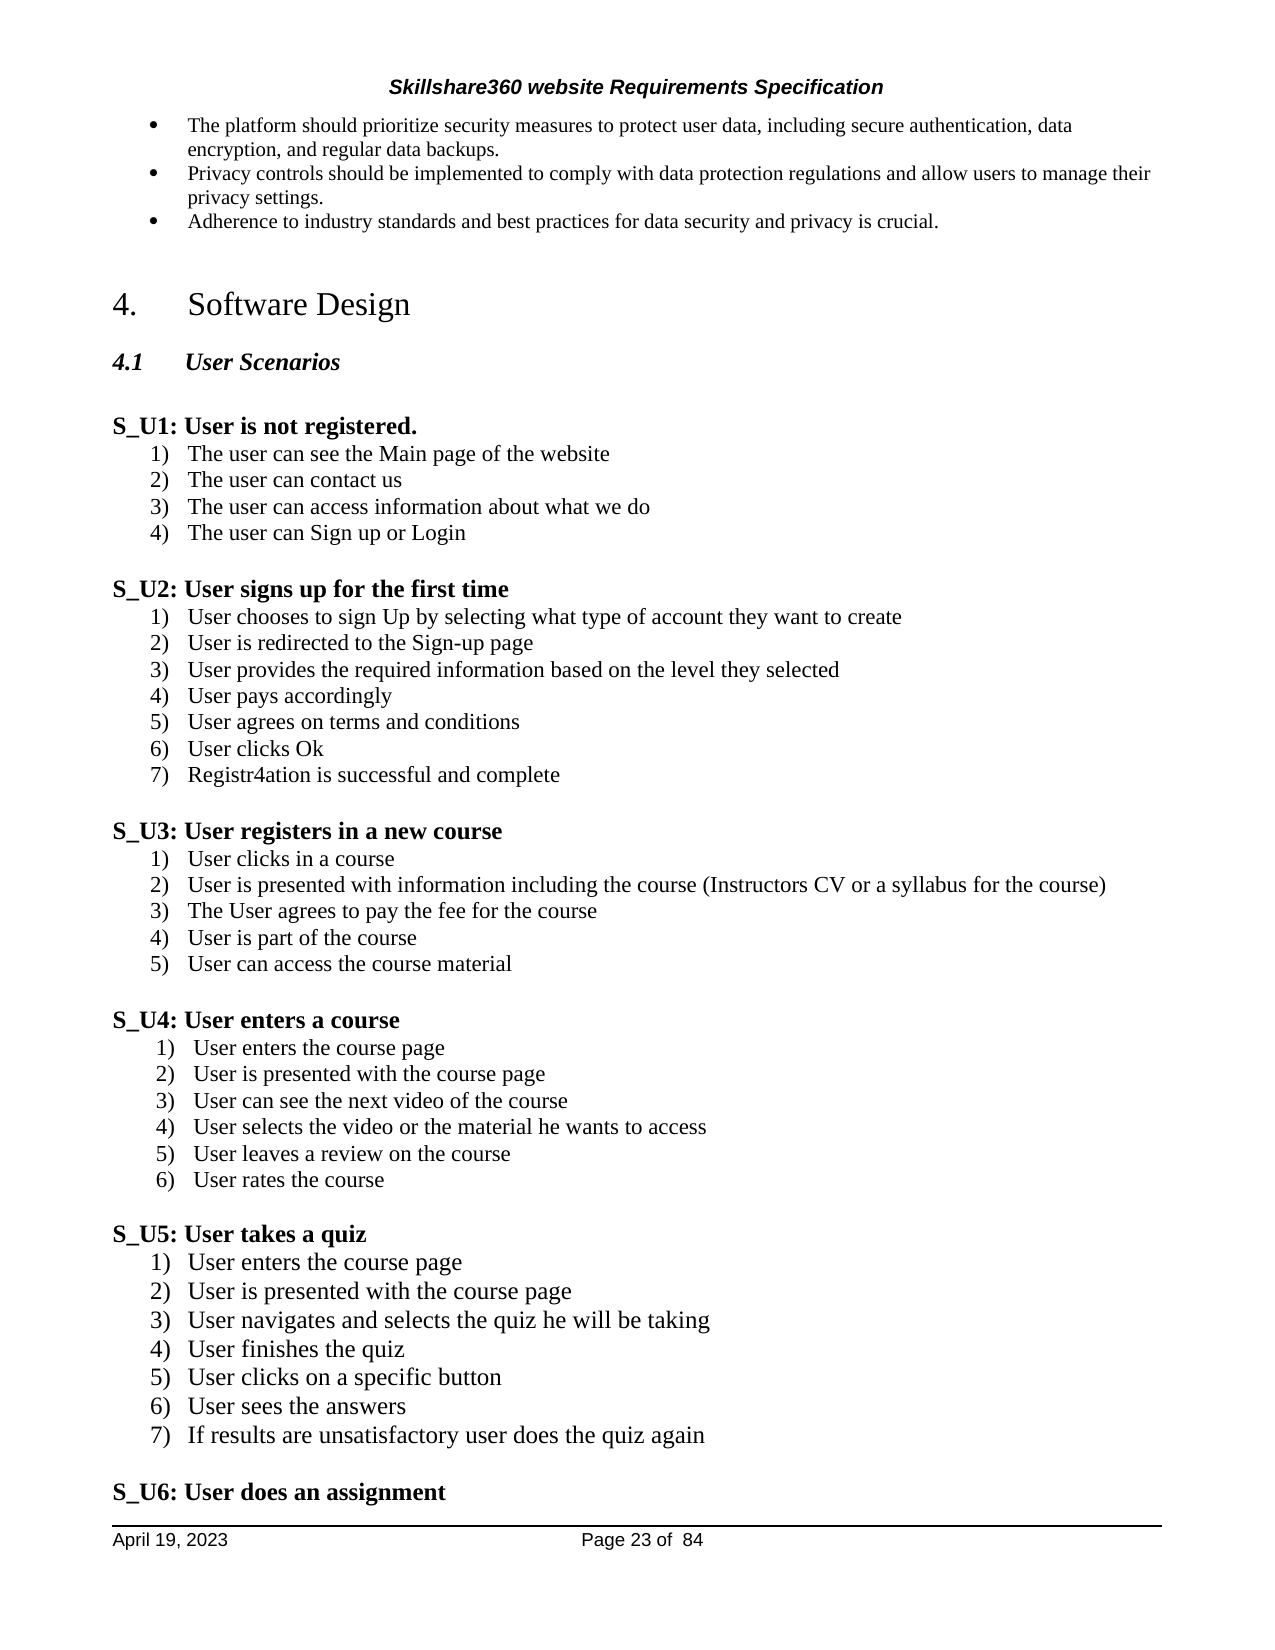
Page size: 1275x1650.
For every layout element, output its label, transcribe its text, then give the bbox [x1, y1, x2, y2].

list Registr4ation is successful and complete [150, 761, 1162, 787]
list User is presented with the course page [150, 1276, 1162, 1305]
list The user can contact us [150, 466, 1162, 493]
list User selects the video or the material he wants to access [156, 1113, 1162, 1139]
list User clicks Ok [150, 735, 1162, 761]
list User is part of the course [150, 924, 1162, 950]
subtitle Software Design [112, 284, 1162, 322]
list User provides the required information based on the level they selected [150, 656, 1162, 682]
text S_U2: User signs up for the first time [112, 574, 1162, 603]
list User can see the next video of the course [156, 1087, 1162, 1113]
text S_U5: User takes a quiz [112, 1219, 1162, 1247]
list User is redirected to the Sign-up page [150, 629, 1162, 656]
list User can access the course material [150, 950, 1162, 977]
list User clicks on a specific button [150, 1362, 1162, 1391]
list The User agrees to pay the fee for the course [150, 898, 1162, 924]
list If results are unsatisfactory user does the quiz again [150, 1420, 1162, 1449]
list User pays accordingly [150, 682, 1162, 708]
list User enters the course page [150, 1247, 1162, 1276]
list The platform should prioritize security measures to protect user data, including secure authentication, data encryption, and regular data backups. [150, 112, 1162, 161]
text S_U3: User registers in a new course [112, 816, 1162, 845]
list The user can access information about what we do [150, 493, 1162, 519]
list Adherence to industry standards and best practices for data security and privacy is crucial. [150, 209, 1162, 233]
text S_U1: User is not registered. [112, 411, 1162, 440]
list The user can see the Main page of the website [150, 440, 1162, 466]
list User leaves a review on the course [156, 1139, 1162, 1166]
list User finishes the quiz [150, 1334, 1162, 1362]
list User is presented with the course page [156, 1061, 1162, 1087]
list User clicks in a course [150, 845, 1162, 871]
text S_U4: User enters a course [112, 1005, 1162, 1034]
list User navigates and selects the quiz he will be taking [150, 1305, 1162, 1334]
list User is presented with information including the course (Instructors CV or a syllabus for the course) [150, 871, 1162, 898]
list User sees the answers [150, 1391, 1162, 1420]
list Privacy controls should be implemented to comply with data protection regulations and allow users to manage their privacy settings. [150, 161, 1162, 209]
text S_U6: User does an assignment [112, 1477, 1162, 1506]
list The user can Sign up or Login [150, 519, 1162, 545]
list User enters the course page [156, 1034, 1162, 1061]
list User rates the course [156, 1166, 1162, 1192]
subtitle User Scenarios [112, 347, 1162, 376]
list User agrees on terms and conditions [150, 708, 1162, 735]
list User chooses to sign Up by selecting what type of account they want to create [150, 603, 1162, 629]
